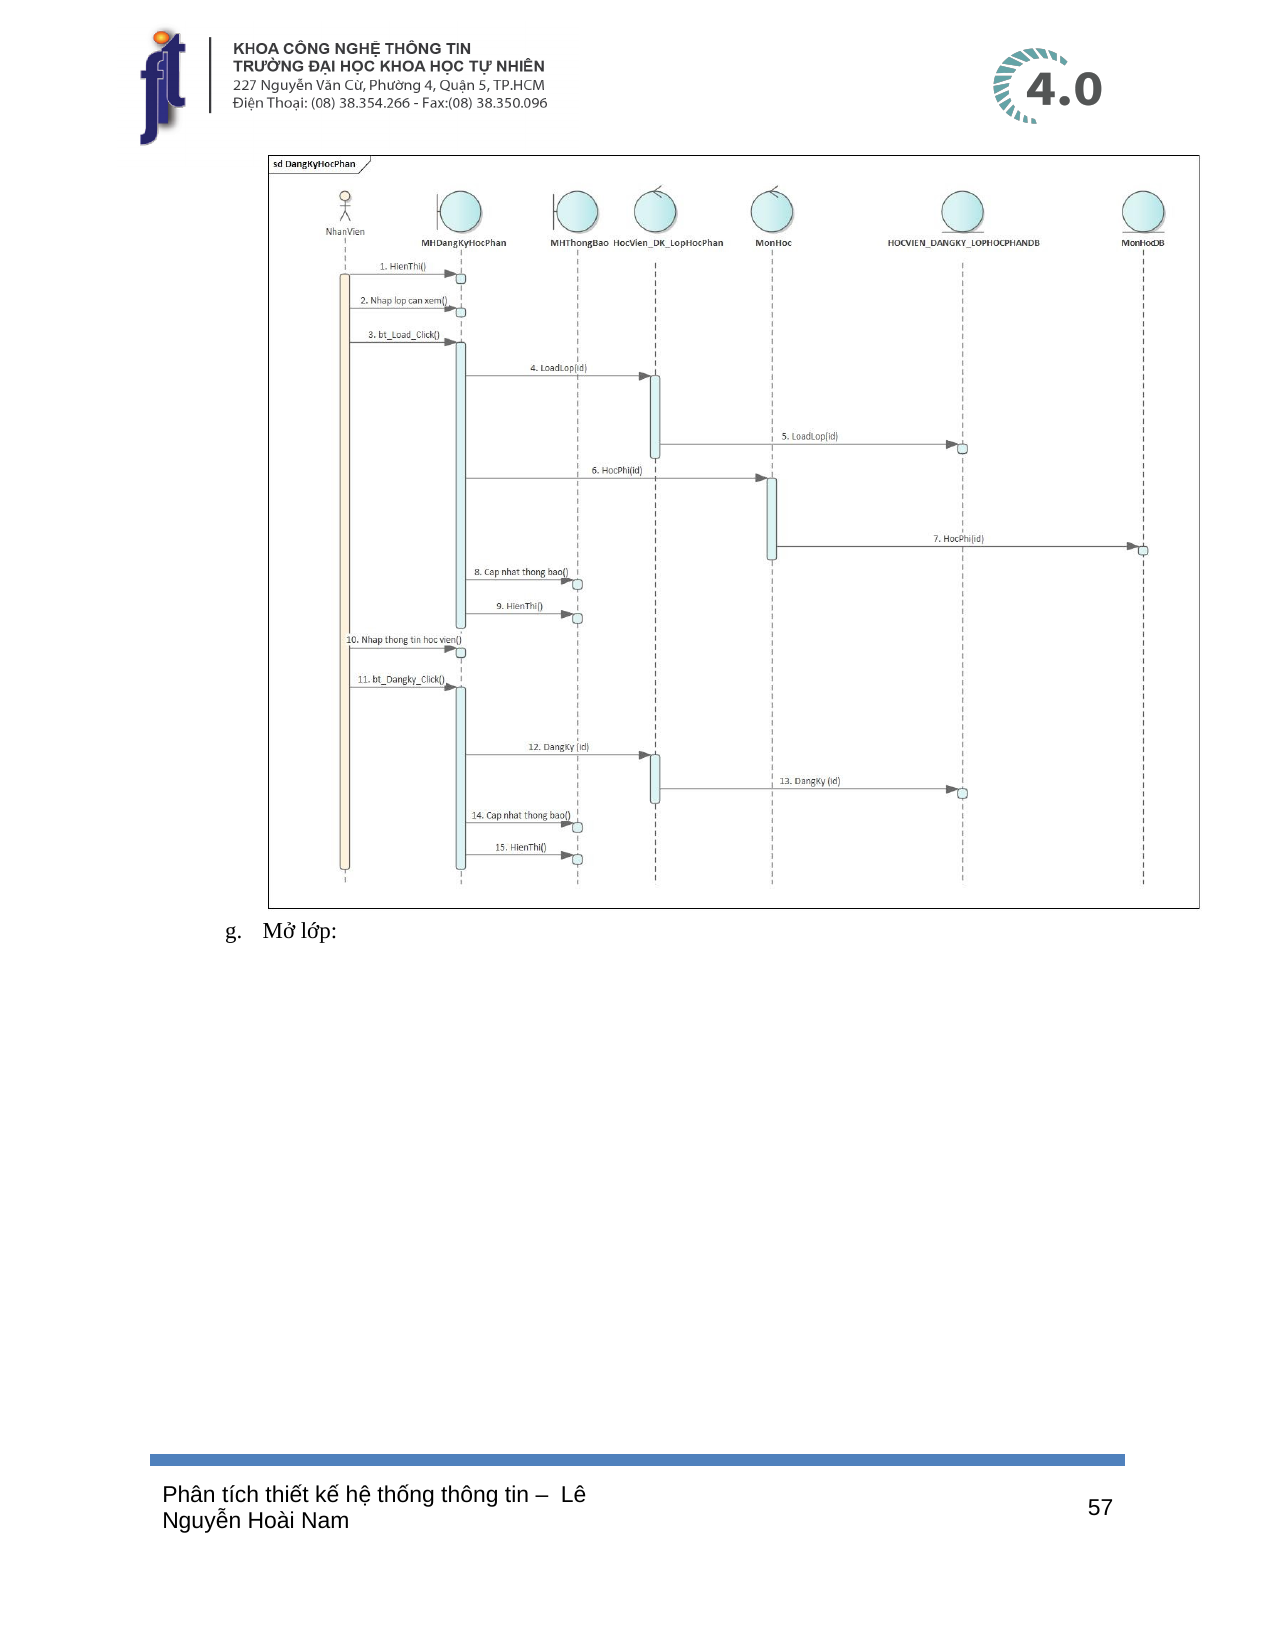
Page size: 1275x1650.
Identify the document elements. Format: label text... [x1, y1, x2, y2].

picture [985, 41, 1108, 127]
picture [117, 21, 1204, 914]
list Mở lớp: [225, 917, 1125, 944]
